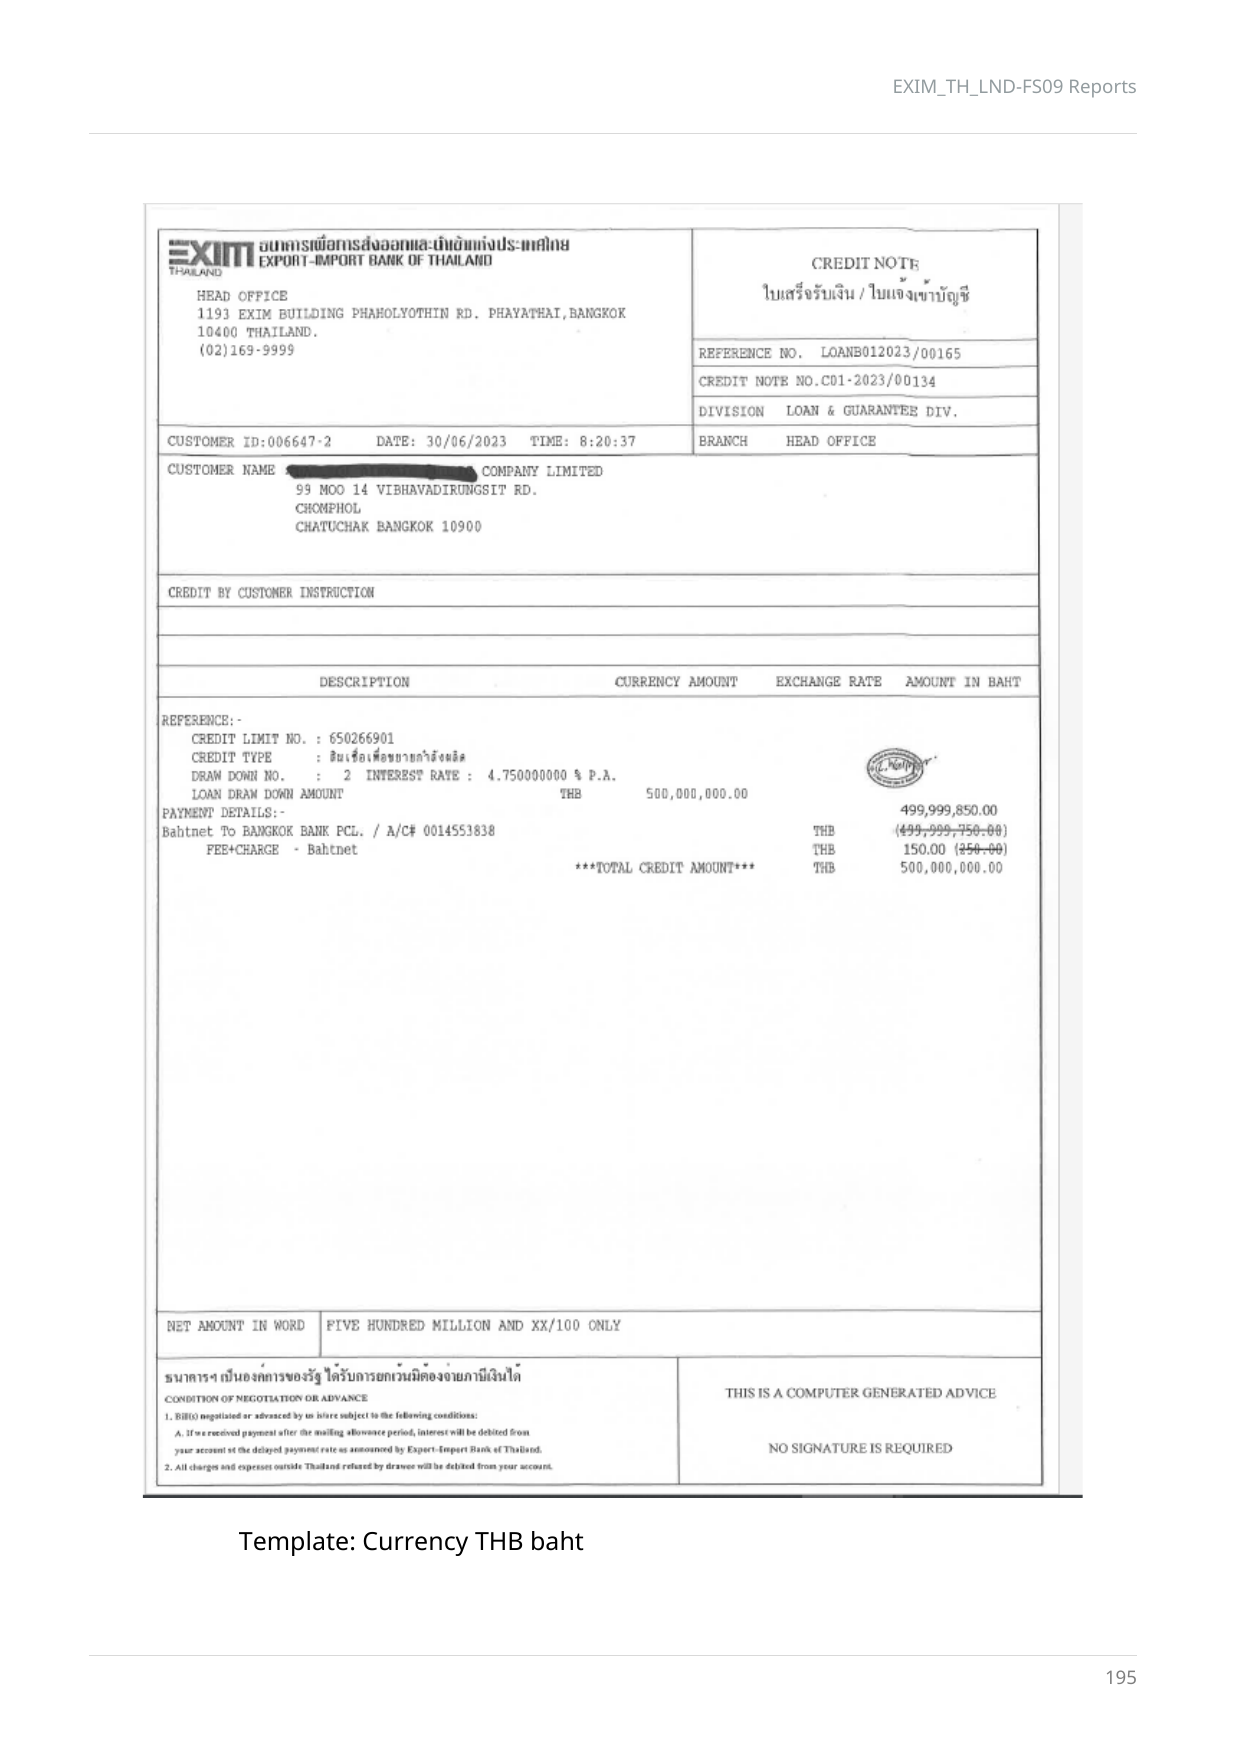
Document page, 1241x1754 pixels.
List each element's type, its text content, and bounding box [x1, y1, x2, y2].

picture [142, 203, 1083, 1498]
text Template: Currency THB baht [164, 1523, 1137, 1557]
